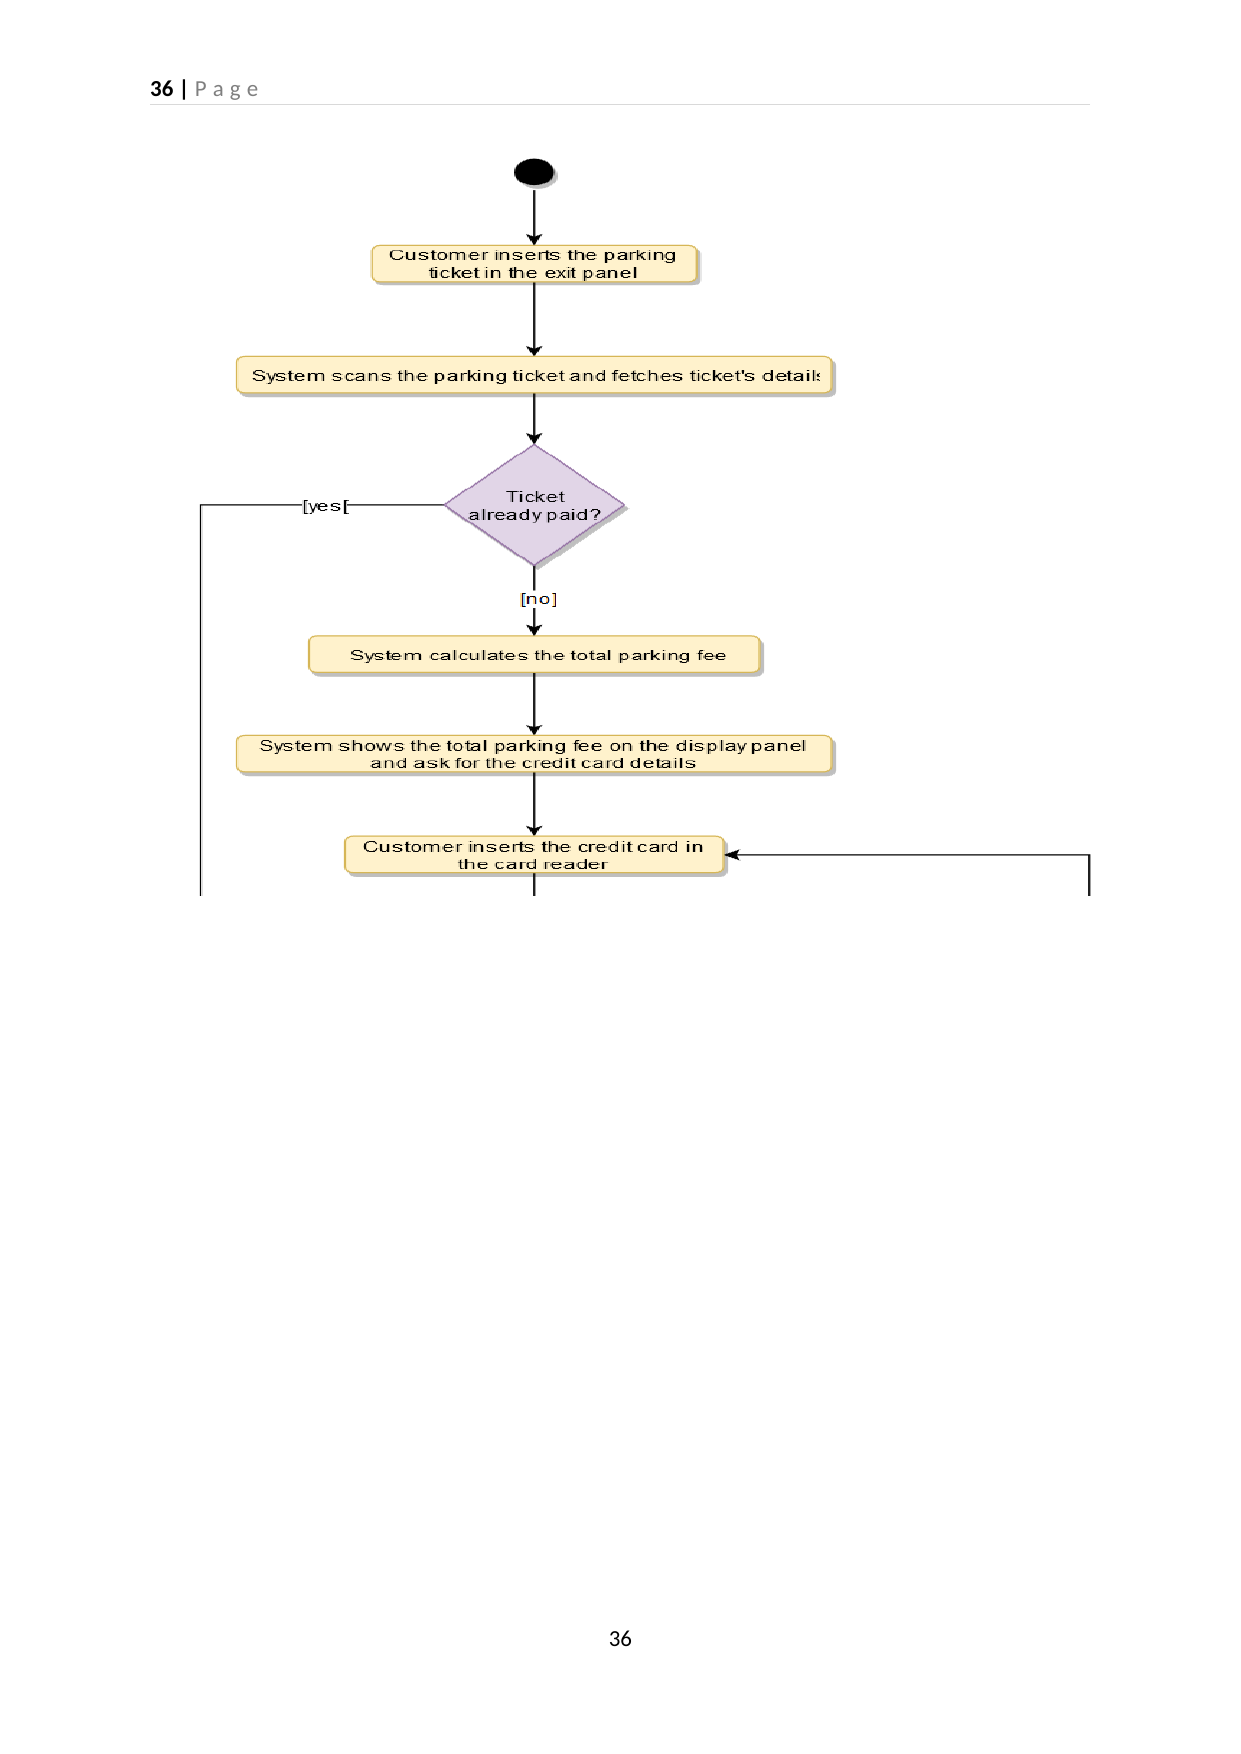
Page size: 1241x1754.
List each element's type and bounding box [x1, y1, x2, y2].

picture [150, 150, 1125, 896]
